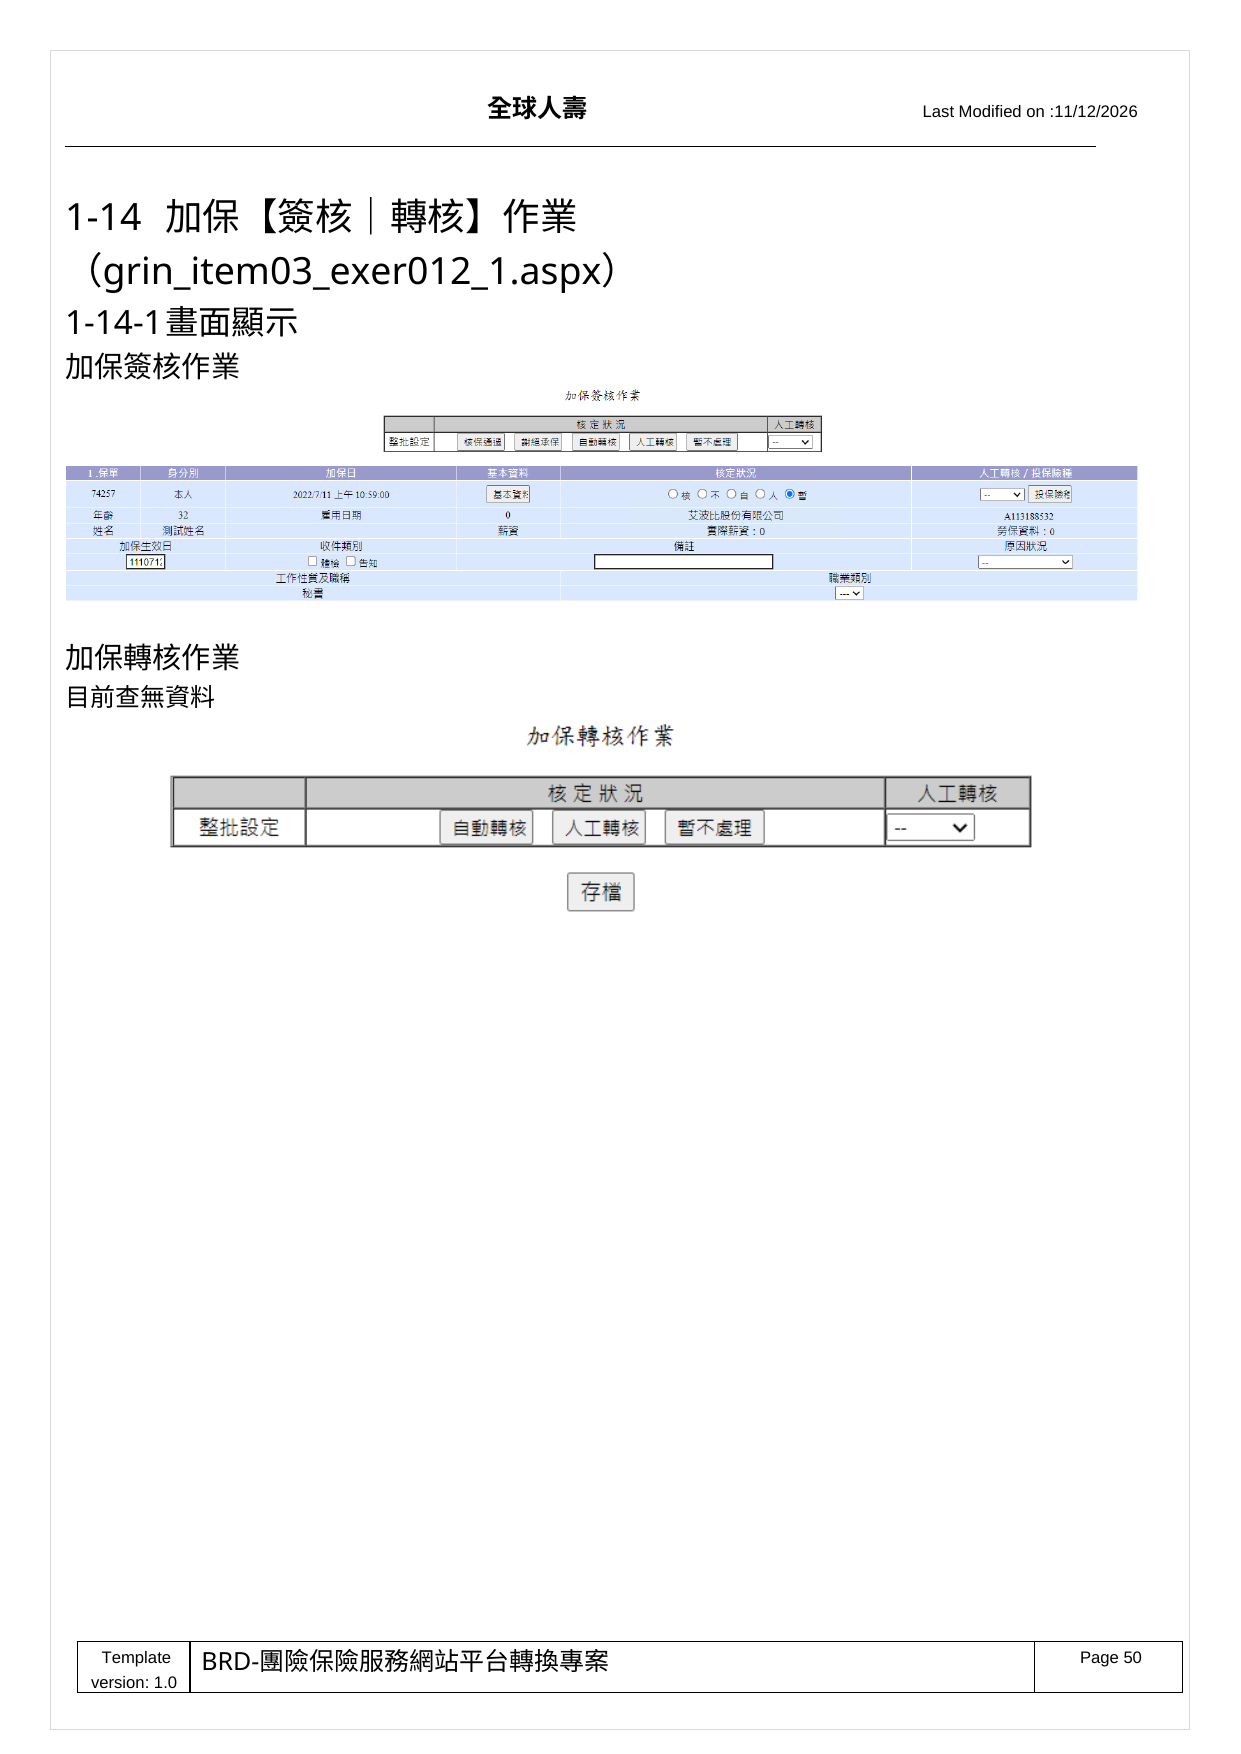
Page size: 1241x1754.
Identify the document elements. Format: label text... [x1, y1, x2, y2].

subtitle 加保轉核作業 [65, 635, 1137, 677]
subtitle 加保簽核作業 [65, 344, 1137, 386]
picture [168, 713, 1034, 914]
text 目前查無資料 [65, 677, 1137, 714]
subtitle 畫面顯示 [65, 295, 1137, 344]
picture [65, 386, 1138, 601]
subtitle 加保【簽核｜轉核】作業（grin_item03_exer012_1.aspx） [65, 186, 1137, 295]
